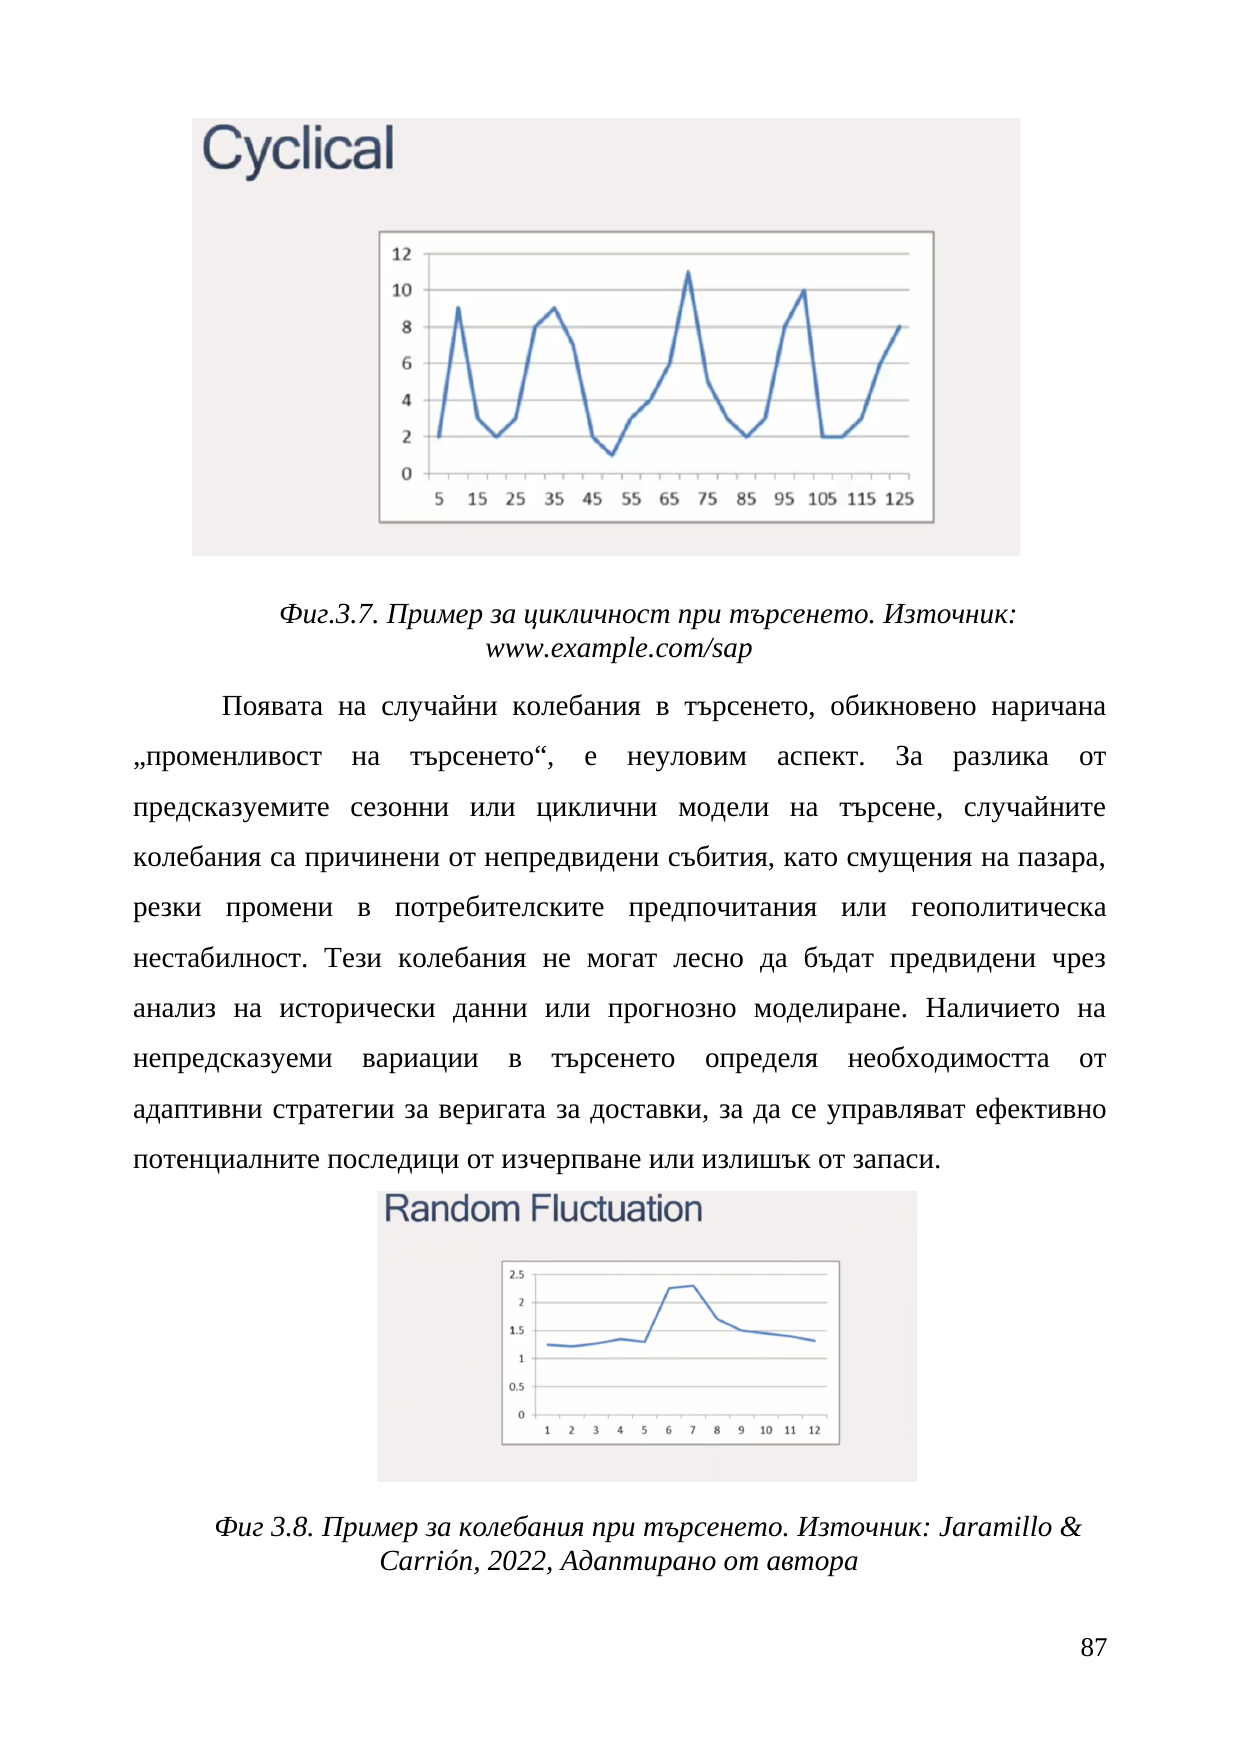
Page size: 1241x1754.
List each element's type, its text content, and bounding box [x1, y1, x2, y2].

title Фиг.3.7. Пример за цикличност при търсенето. Източник: www.example.com/sap [133, 596, 1107, 663]
picture [377, 1191, 918, 1482]
title Фиг 3.8. Пример за колебания при търсенето. Източник: Jaramillo & Carrión, 2022, Адаптирано от автора [133, 1509, 1107, 1576]
text Появата на случайни колебания в търсенето, обикновено наричана „променливост на търсенето“, е неуловим аспект. За разлика от предсказуемите сезонни или циклични модели на търсене, случайните колебания са причинени от непредвидени събития, като смущения на пазара, резки промени в потребителските предпочитания или геополитическа нестабилност. Тези колебания не могат лесно да бъдат предвидени чрез анализ на исторически данни или прогнозно моделиране. Наличието на непредсказуеми вариации в търсенето определя необходимостта от адаптивни стратегии за веригата за доставки, за да се управляват ефективно потенциалните последици от изчерпване или излишък от запаси. [133, 688, 1107, 1174]
picture [192, 118, 1021, 556]
